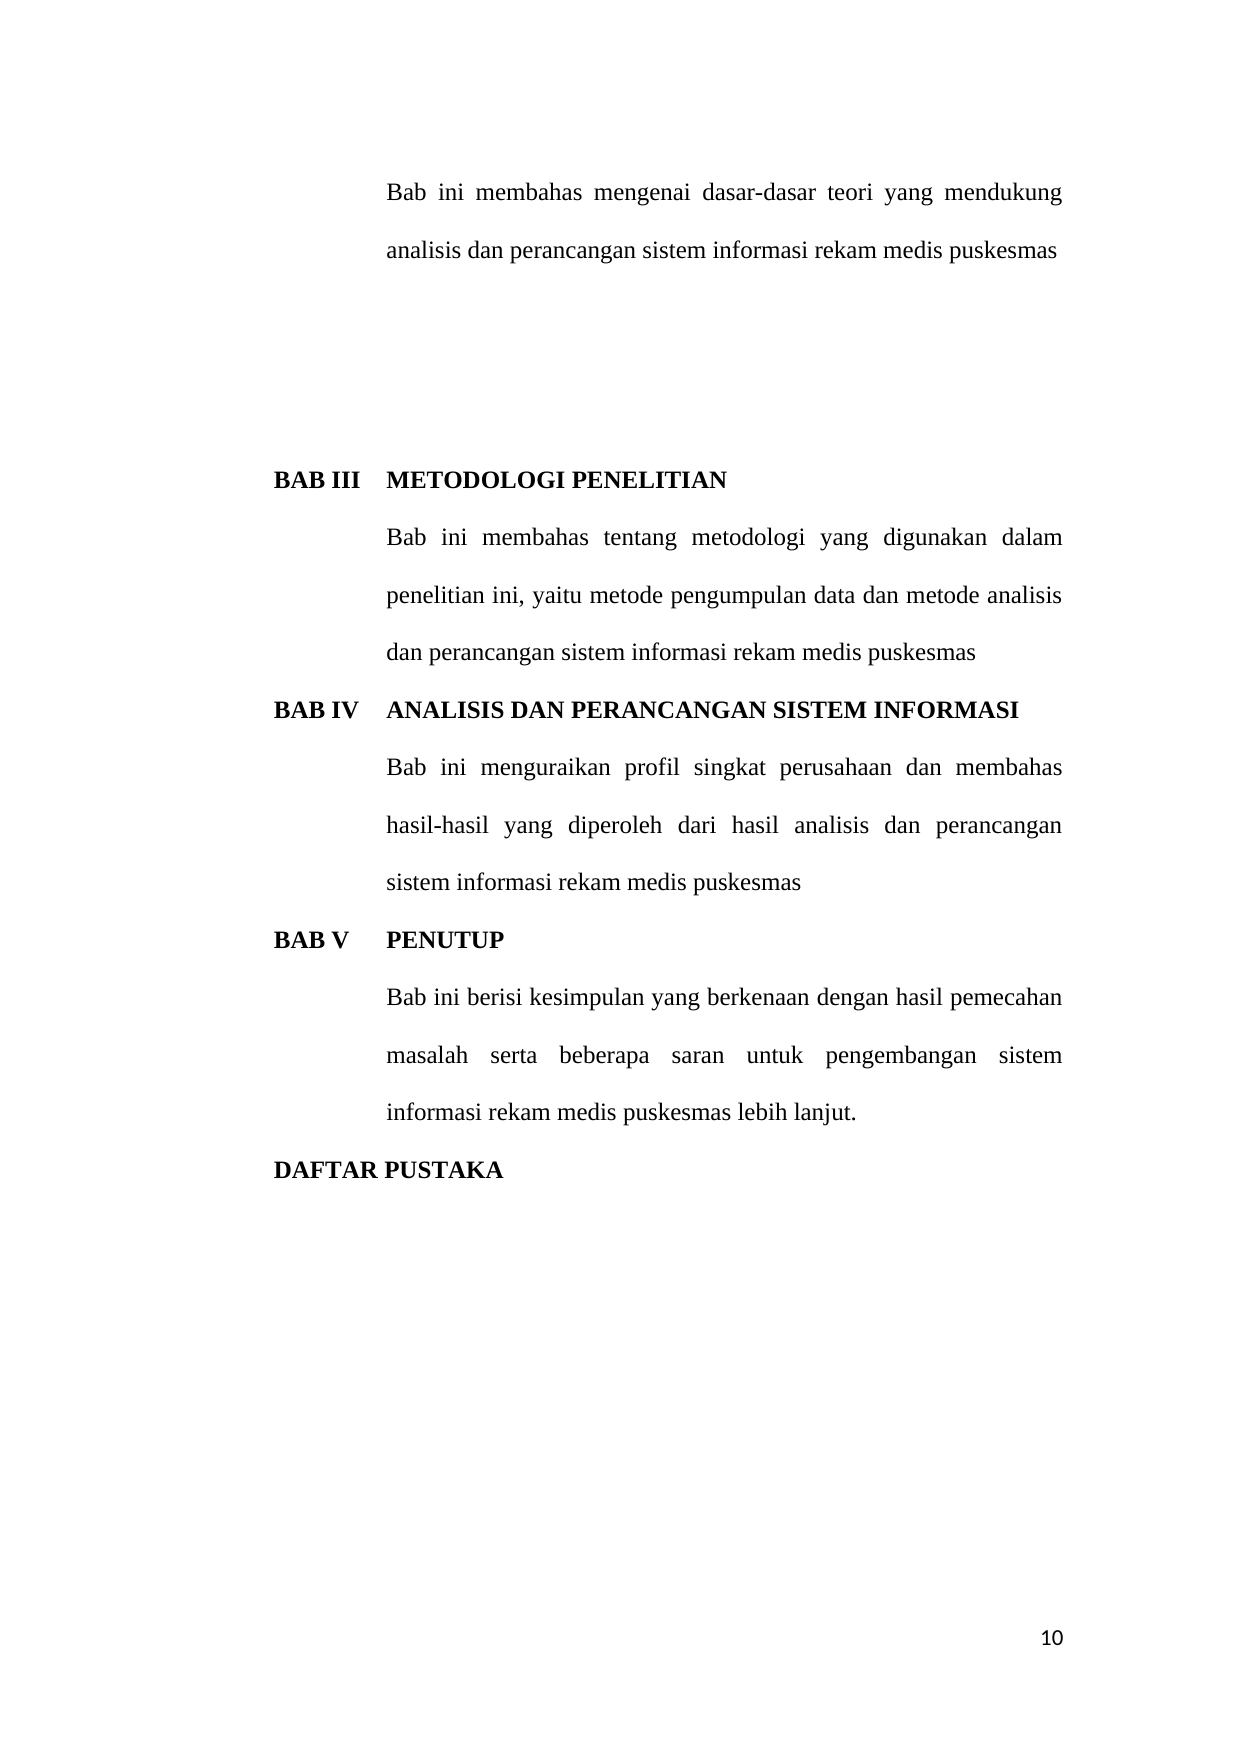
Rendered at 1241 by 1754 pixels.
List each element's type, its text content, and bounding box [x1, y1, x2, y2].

list Bab ini menguraikan profil singkat perusahaan dan membahas hasil-hasil yang diperoleh dari hasil analisis dan perancangan sistem informasi rekam medis puskesmas [386, 752, 1063, 896]
list Bab ini berisi kesimpulan yang berkenaan dengan hasil pemecahan masalah serta beberapa saran untuk pengembangan sistem informasi rekam medis puskesmas lebih lanjut. [386, 982, 1063, 1126]
list Bab ini membahas mengenai dasar-dasar teori yang mendukung analisis dan perancangan sistem informasi rekam medis puskesmas [386, 177, 1063, 263]
list BAB V PENUTUP [274, 925, 1063, 953]
list DAFTAR PUSTAKA [274, 1155, 1063, 1183]
list BAB III METODOLOGI PENELITIAN [274, 465, 1063, 493]
list Bab ini membahas tentang metodologi yang digunakan dalam penelitian ini, yaitu metode pengumpulan data dan metode analisis dan perancangan sistem informasi rekam medis puskesmas [386, 522, 1063, 666]
list BAB IV ANALISIS DAN PERANCANGAN SISTEM INFORMASI [274, 695, 1063, 723]
